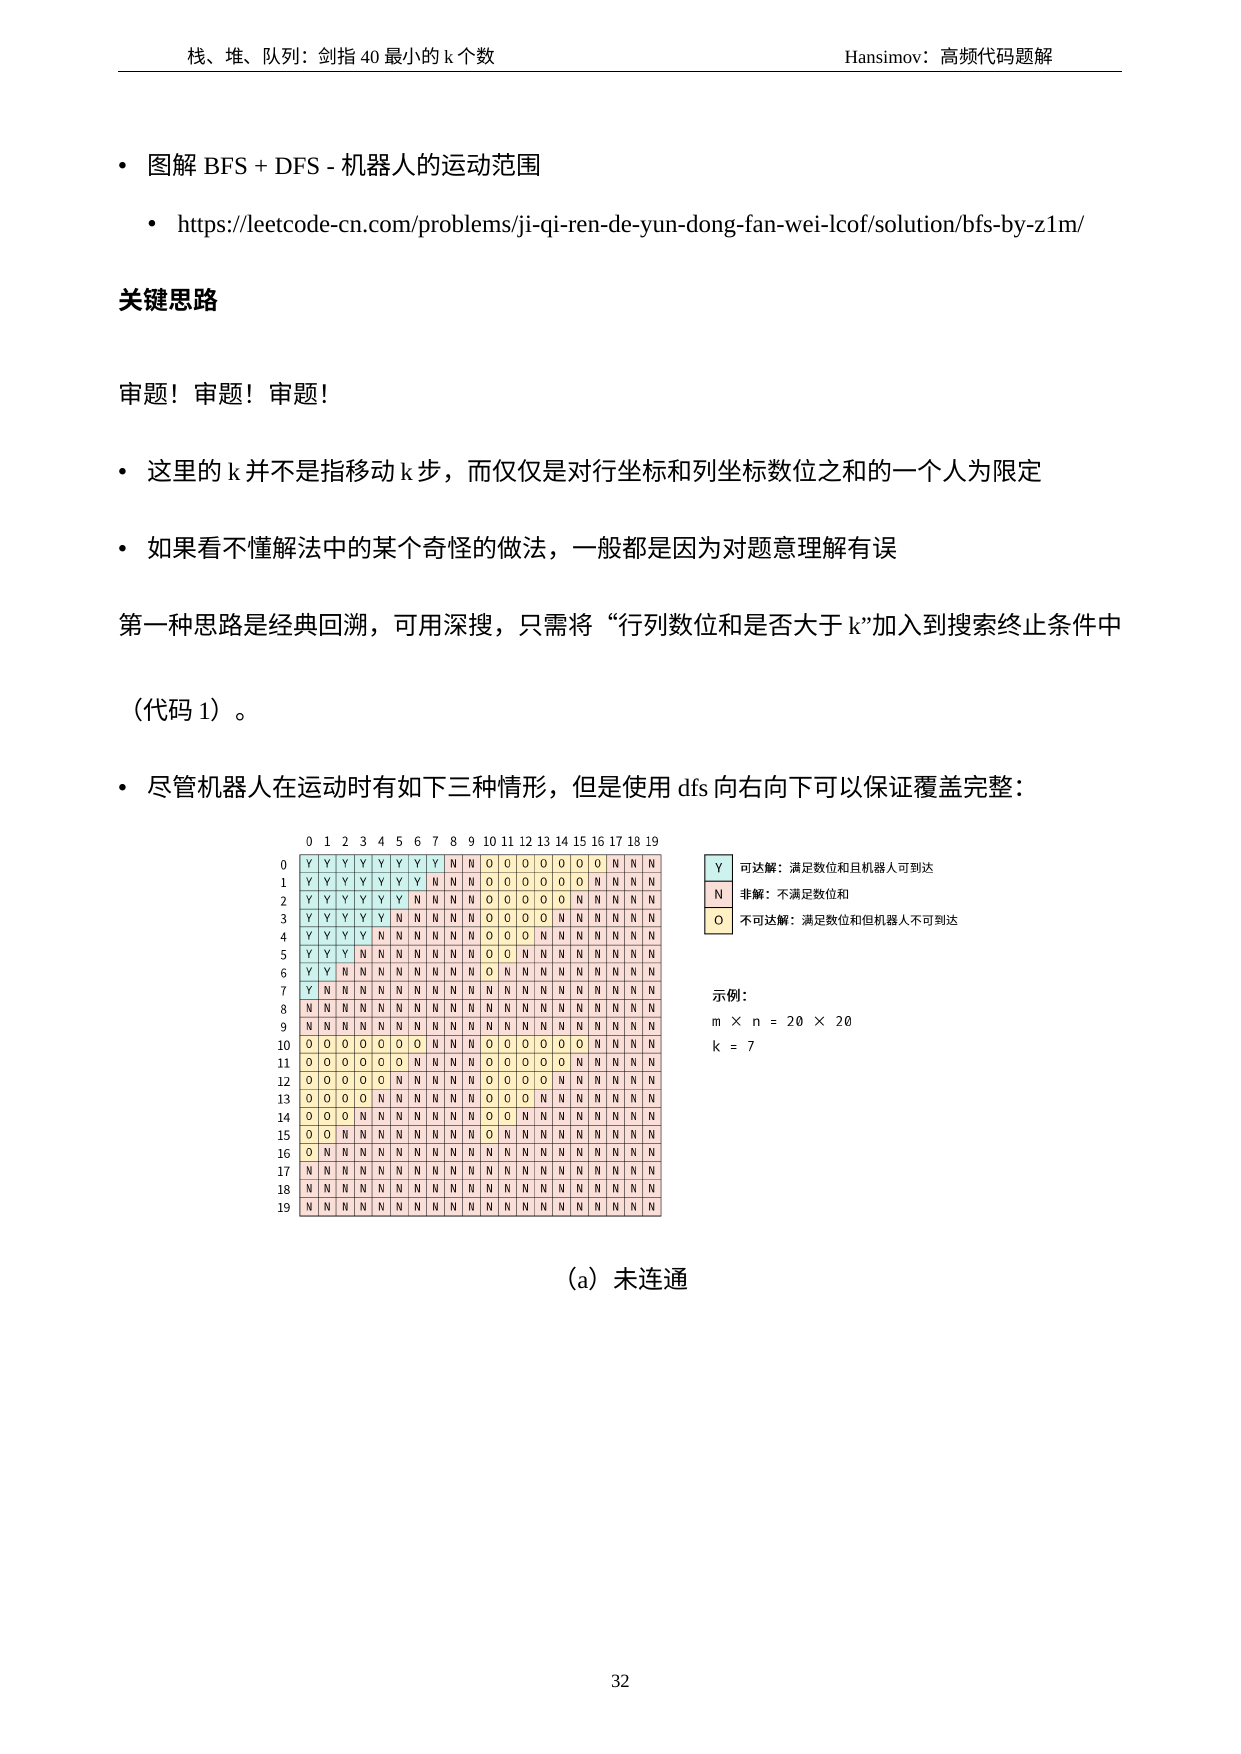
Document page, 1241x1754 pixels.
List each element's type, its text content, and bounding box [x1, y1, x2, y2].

text 第一种思路是经典回溯，可用深搜，只需将“行列数位和是否大于k”加入到搜索终止条件中（代码1）。 [118, 590, 1122, 743]
text https://leetcode-cn.com/problems/ji-qi-ren-de-yun-dong-fan-wei-lcof/solution/bfs-by-z1m/ [148, 207, 1122, 241]
text 尽管机器人在运动时有如下三种情形，但是使用dfs向右向下可以保证覆盖完整： [118, 752, 1122, 820]
text 图解 BFS + DFS - 机器人的运动范围 [118, 130, 1122, 198]
text 这里的k并不是指移动k步，而仅仅是对行坐标和列坐标数位之和的一个人为限定 [118, 436, 1122, 504]
list （a）未连通 [118, 1243, 1122, 1311]
text 如果看不懂解法中的某个奇怪的做法，一般都是因为对题意理解有误 [118, 513, 1122, 581]
text 审题！审题！审题！ [118, 359, 1122, 427]
subtitle 关键思路 [118, 265, 1097, 333]
picture [265, 828, 975, 1225]
